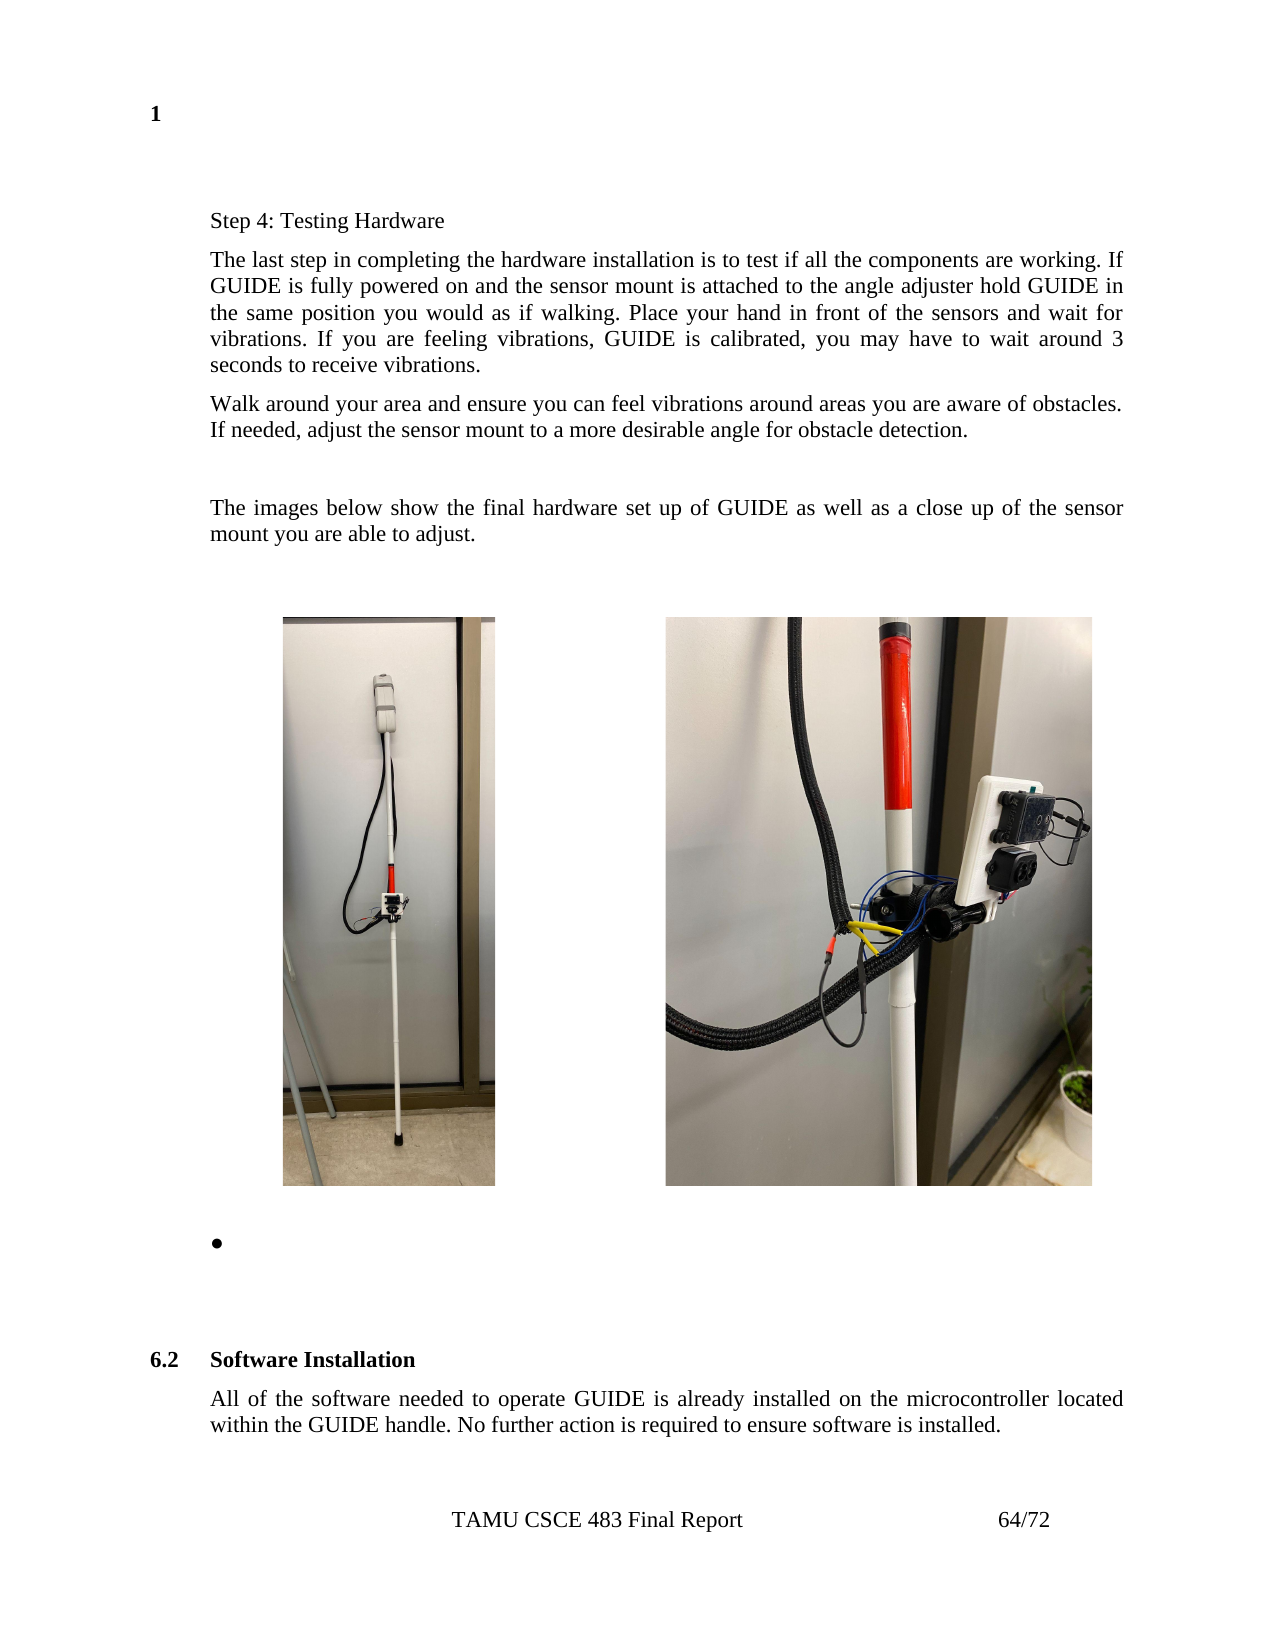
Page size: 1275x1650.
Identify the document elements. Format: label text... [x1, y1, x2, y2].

picture [665, 617, 1093, 1186]
text The images below show the final hardware set up of GUIDE as well as a close up of the sensor mount you are able to adjust. [210, 494, 1125, 547]
text The last step in completing the hardware installation is to test if all the components are working. If GUIDE is fully powered on and the sensor mount is attached to the angle adjuster hold GUIDE in the same position you would as if walking. Place your hand in front of the sensors and wait for vibrations. If you are feeling vibrations, GUIDE is calibrated, you may have to wait around 3 seconds to receive vibrations. [210, 246, 1125, 378]
text All of the software needed to operate GUIDE is already installed on the microcontroller located within the GUIDE handle. No further action is required to ensure software is installed. [210, 1385, 1125, 1438]
text Walk around your area and ensure you can feel vibrations around areas you are aware of obstacles. If needed, adjust the sensor mount to a more desirable angle for obstacle detection. [210, 390, 1125, 443]
picture [282, 617, 496, 1186]
subtitle Software Installation [150, 1346, 1125, 1372]
text Step 4: Testing Hardware [210, 207, 1125, 233]
